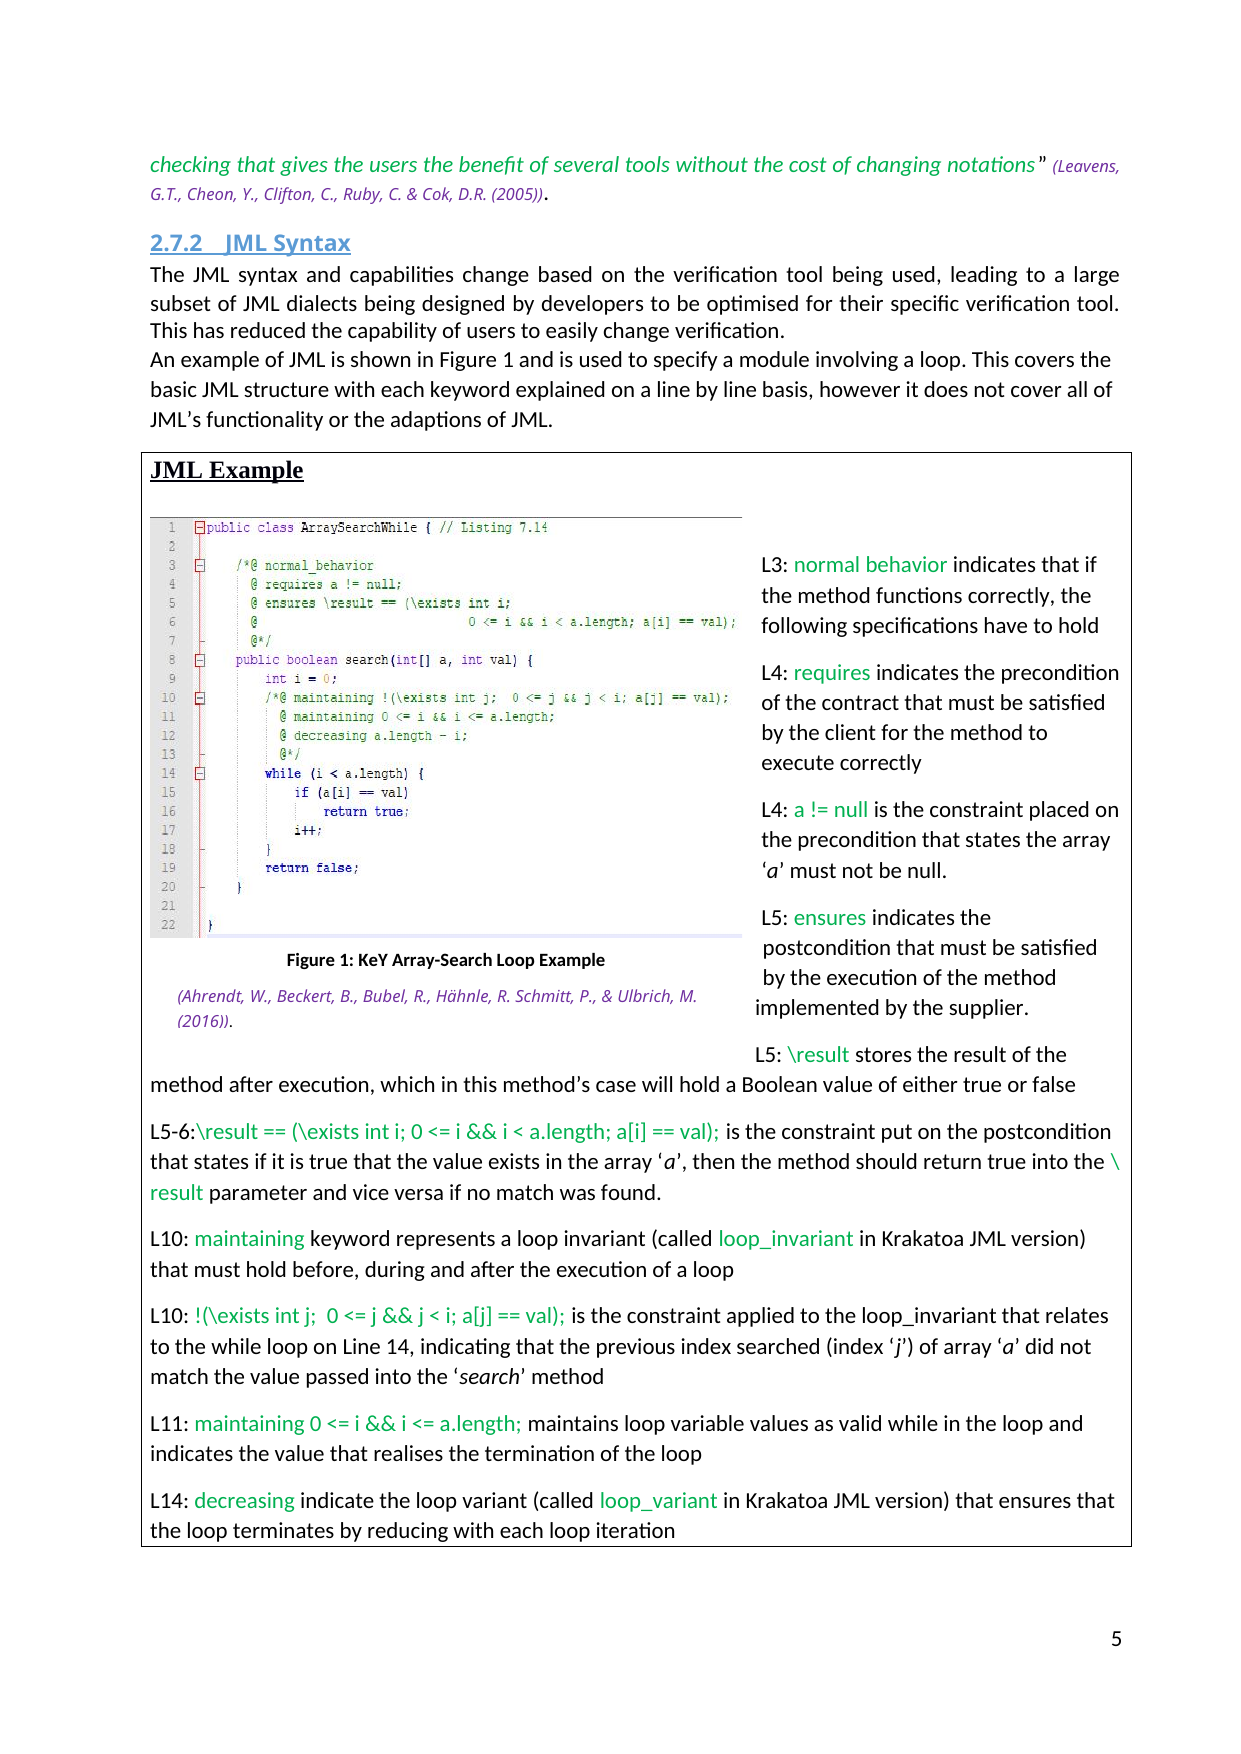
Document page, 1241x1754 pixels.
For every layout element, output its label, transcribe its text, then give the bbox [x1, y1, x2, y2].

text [150, 150, 1122, 206]
text L5: ensures indicates the postcondition that must be satisfied by the execution of the method implemented by the supplier. [142, 899, 1131, 1021]
text The JML syntax and capabilities change based on the verification tool being used, leading to a large subset of JML dialects being designed by developers to be optimised for their specific verification tool. This has reduced the capability of users to easily change verification. [150, 261, 1122, 345]
text L5-6:\result == (\exists int i; 0 <= i && i < a.length; a[i] == val); is the constraint put on the postcondition that states if it is true that the value exists in the array ‘a’, then the method should return true into the \result parameter and vice versa if no match was found. [142, 1114, 1131, 1206]
text L10: !(\exists int j; 0 <= j && j < i; a[j] == val); is the constraint applied to the loop_invariant that relates to the while loop on Line 14, indicating that the previous index searched (index ‘j’) of array ‘a’ did not match the value passed into the ‘search’ method [142, 1298, 1131, 1390]
text L5: \result stores the result of the method after execution, which in this method’s case will hold a Boolean value of either true or false [142, 1037, 1131, 1098]
text L3: normal behavior indicates that if the method functions correctly, the following specifications have to hold [743, 547, 1131, 639]
text L10: maintaining keyword represents a loop invariant (called loop_invariant in Krakatoa JML version) that must hold before, during and after the execution of a loop [142, 1221, 1131, 1283]
text JML Example [142, 453, 1131, 484]
text L14: decreasing indicate the loop variant (called loop_variant in Krakatoa JML version) that ensures that the loop terminates by reducing with each loop iteration [142, 1483, 1131, 1546]
text L4: a != null is the constraint placed on the precondition that states the array ‘a’ must not be null. [743, 792, 1131, 884]
text L4: requires indicates the precondition of the contract that must be satisfied by the client for the method to execute correctly [743, 655, 1131, 776]
text An example of JML is shown in Figure 1 and is used to specify a module involving a loop. This covers the basic JML structure with each keyword explained on a line by line basis, however it does not cover all of JML’s functionality or the adaptions of JML. [150, 345, 1122, 433]
text L11: maintaining 0 <= i && i <= a.length; maintains loop variable values as valid while in the loop and indicates the value that realises the termination of the loop [142, 1406, 1131, 1467]
subtitle 2.7.2 JML Syntax [150, 227, 1122, 258]
picture [150, 517, 743, 938]
